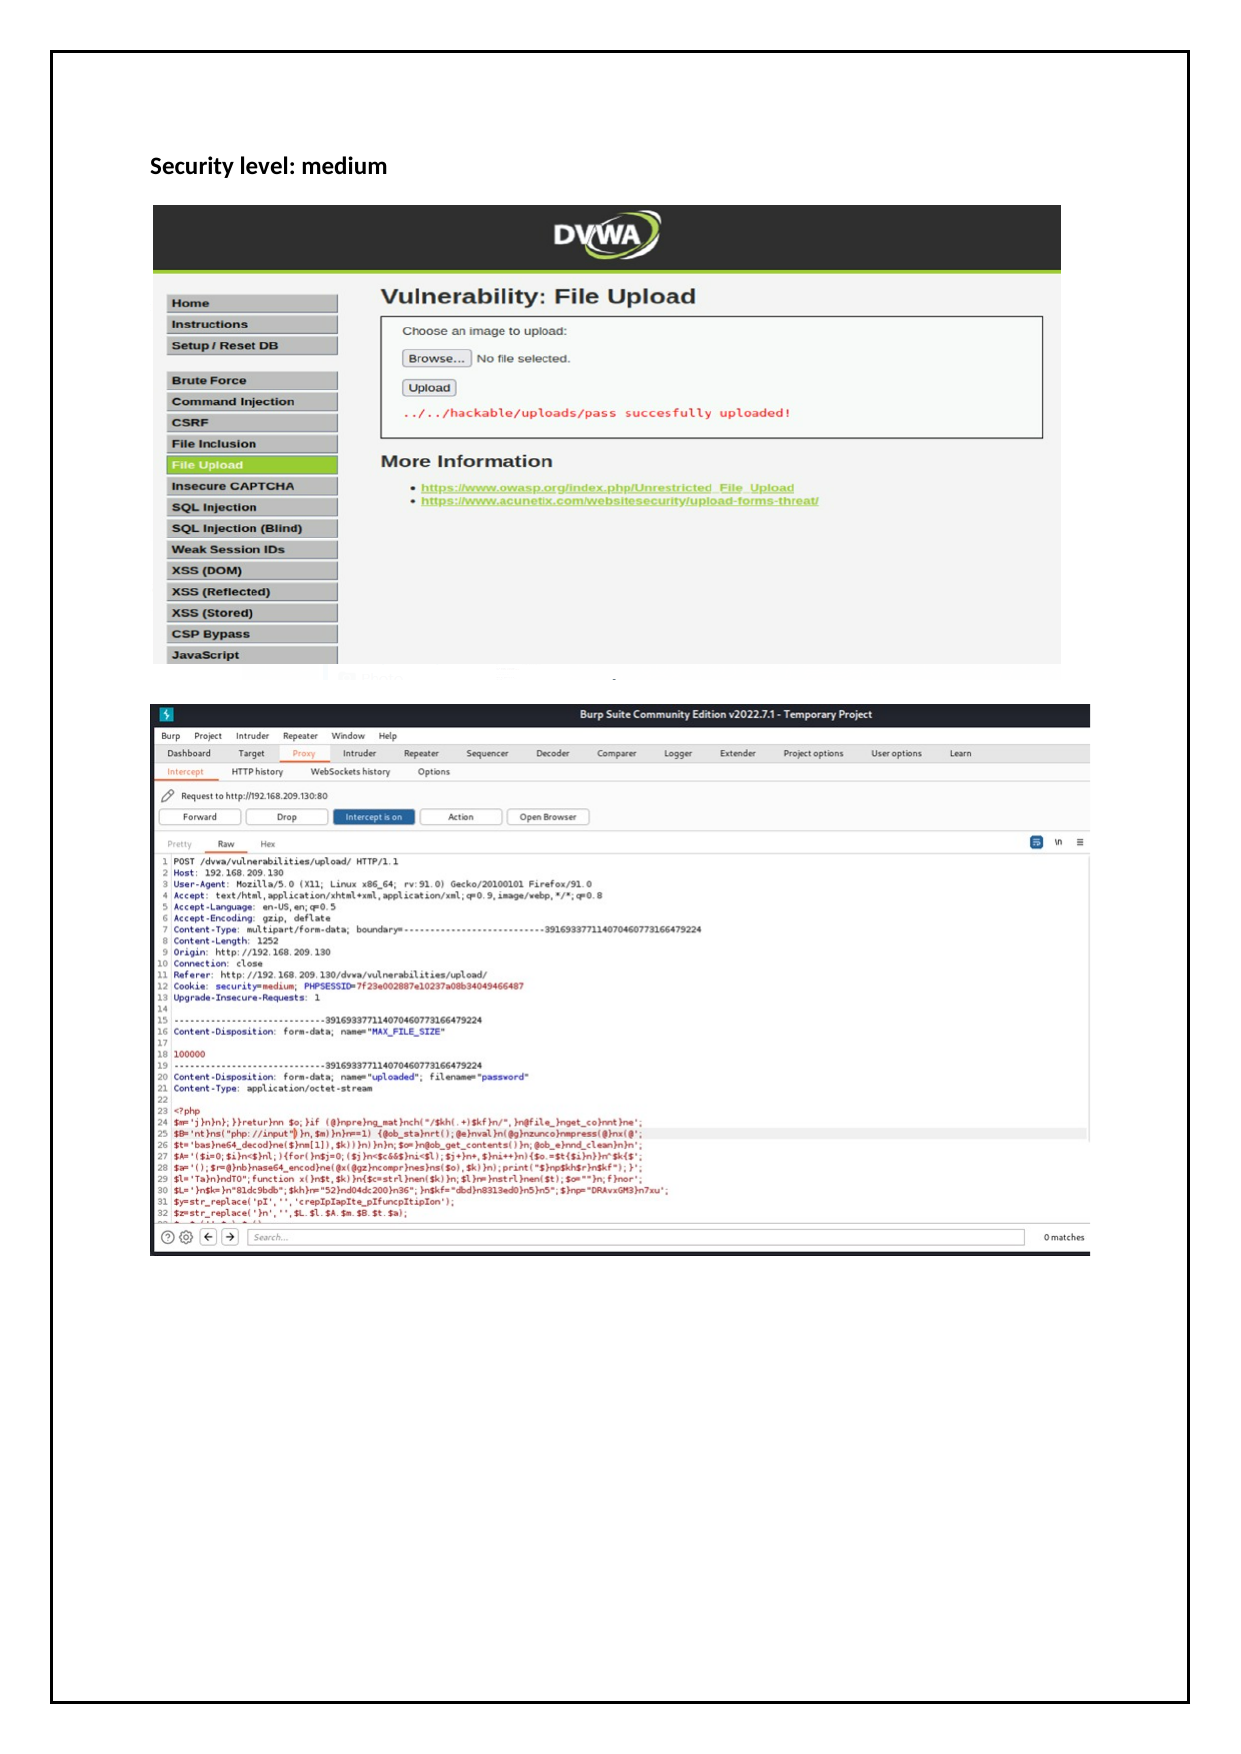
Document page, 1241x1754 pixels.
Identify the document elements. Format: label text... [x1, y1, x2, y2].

text Security level: medium [150, 150, 1090, 181]
picture [150, 704, 1091, 1256]
picture [150, 205, 1062, 680]
